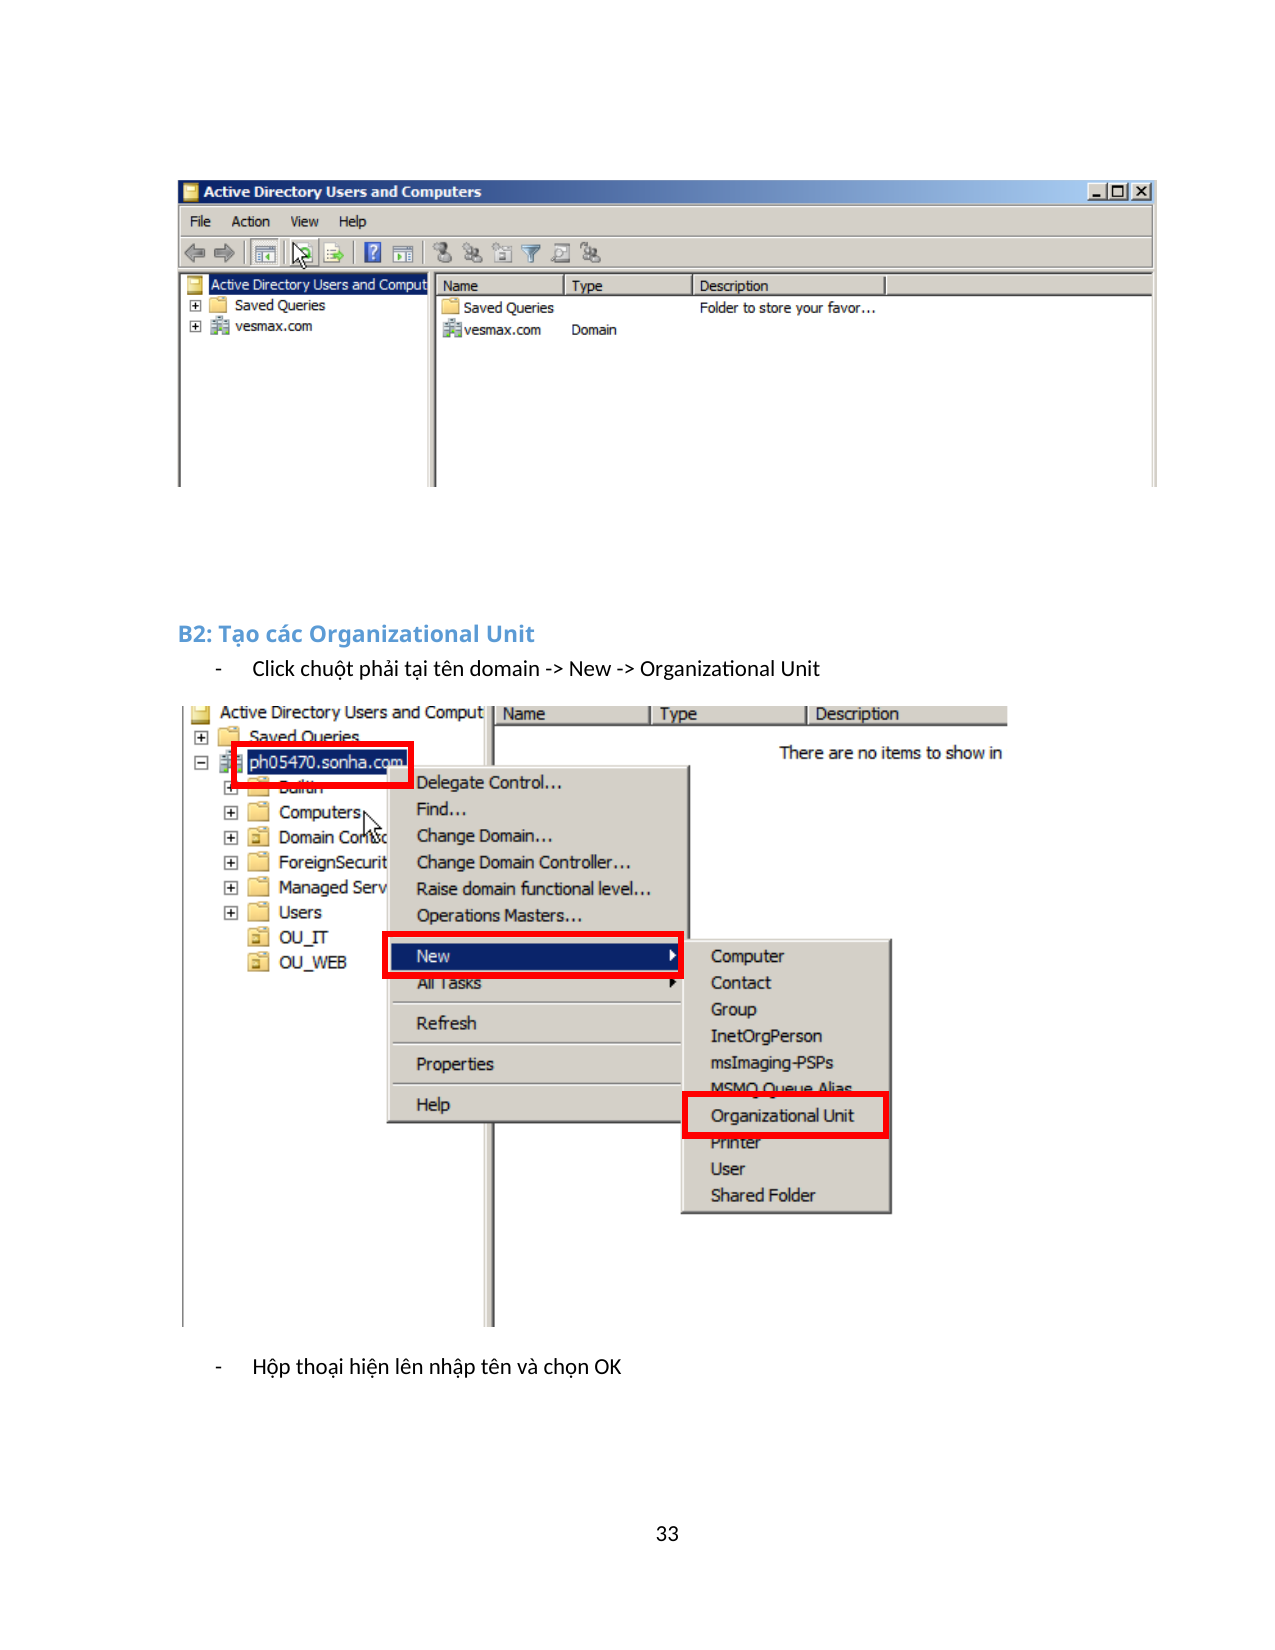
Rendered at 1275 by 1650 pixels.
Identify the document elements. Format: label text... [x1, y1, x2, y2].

picture [177, 180, 1157, 487]
list Hộp thoại hiện lên nhập tên và chọn OK [215, 1352, 1157, 1380]
picture [182, 706, 1008, 1327]
list Click chuột phải tại tên domain -> New -> Organizational Unit [215, 654, 1157, 682]
subtitle B2: Tạo các Organizational Unit [177, 618, 1157, 649]
